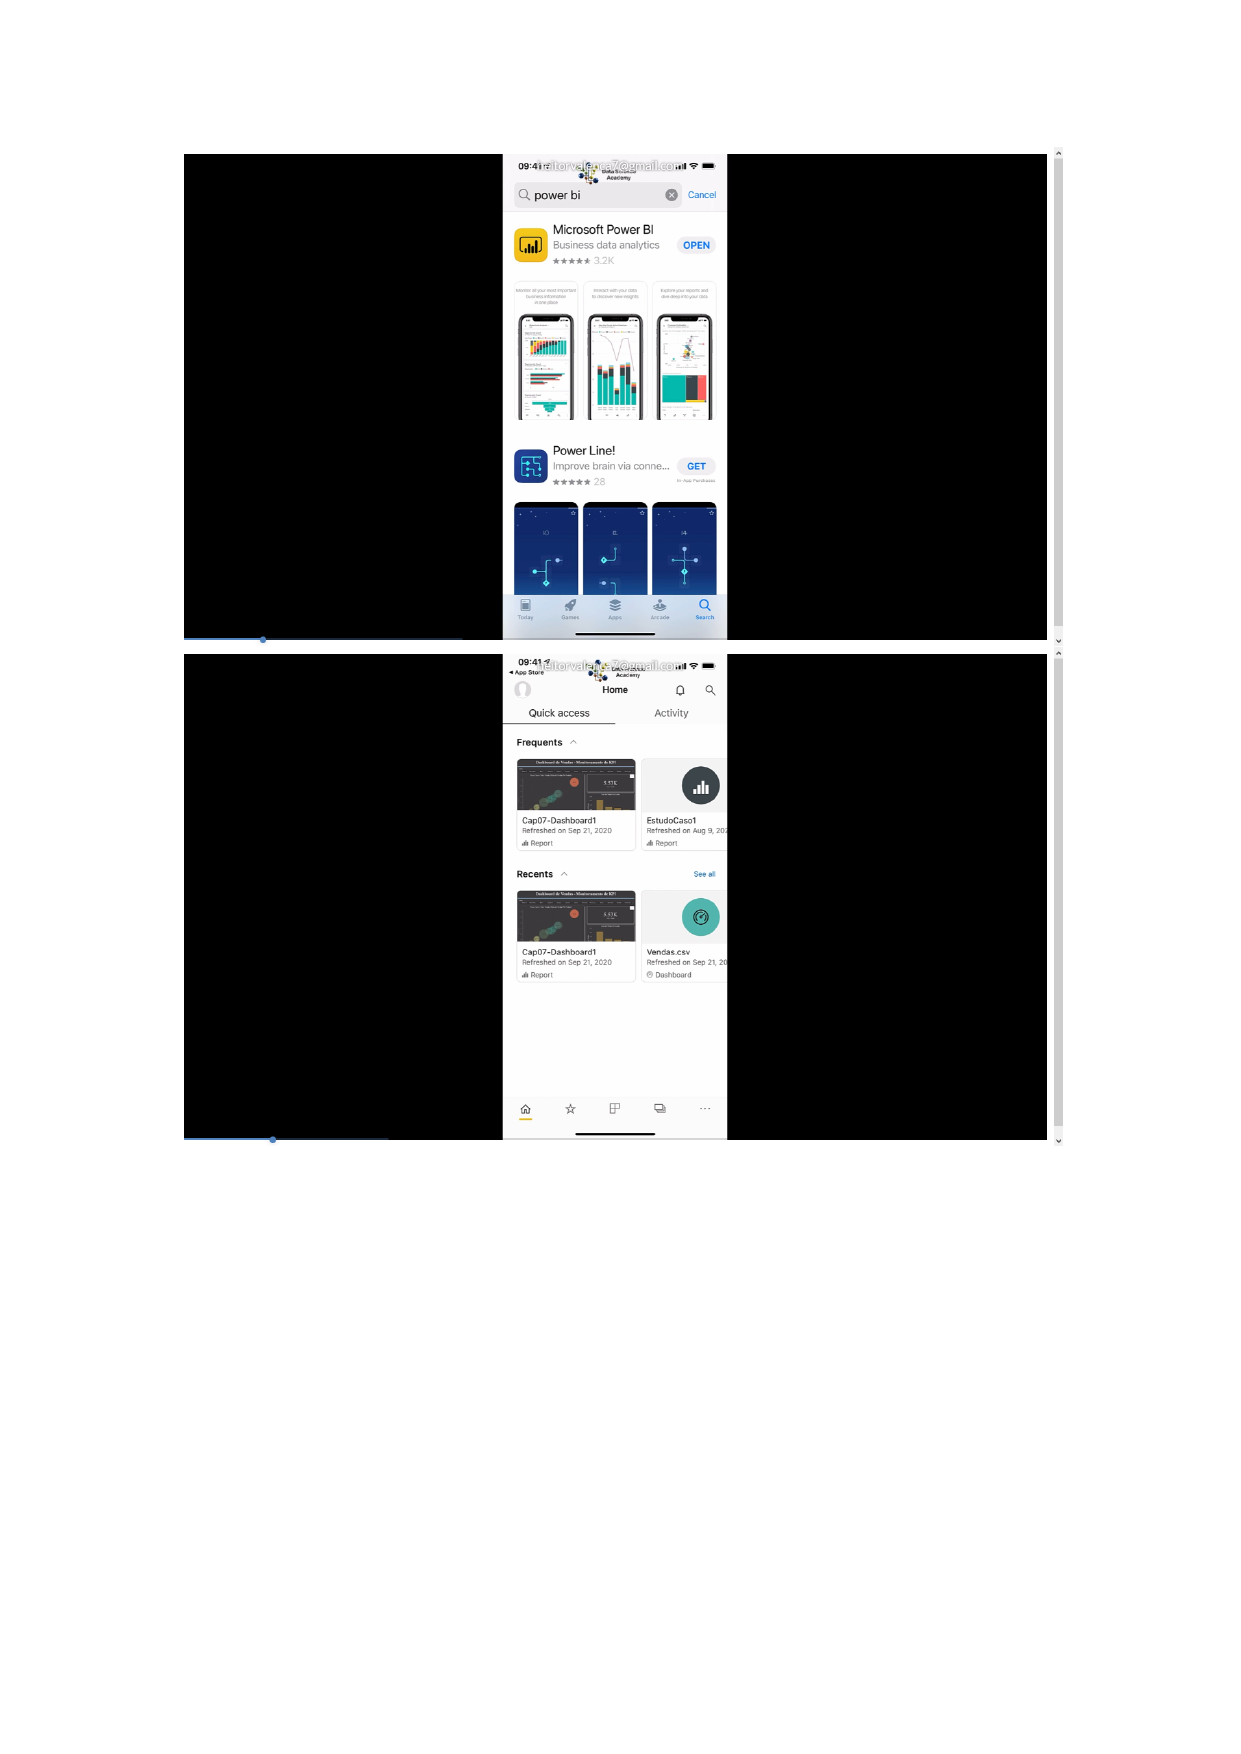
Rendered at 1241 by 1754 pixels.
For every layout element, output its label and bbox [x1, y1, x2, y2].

picture [177, 647, 1063, 1146]
picture [177, 147, 1063, 646]
